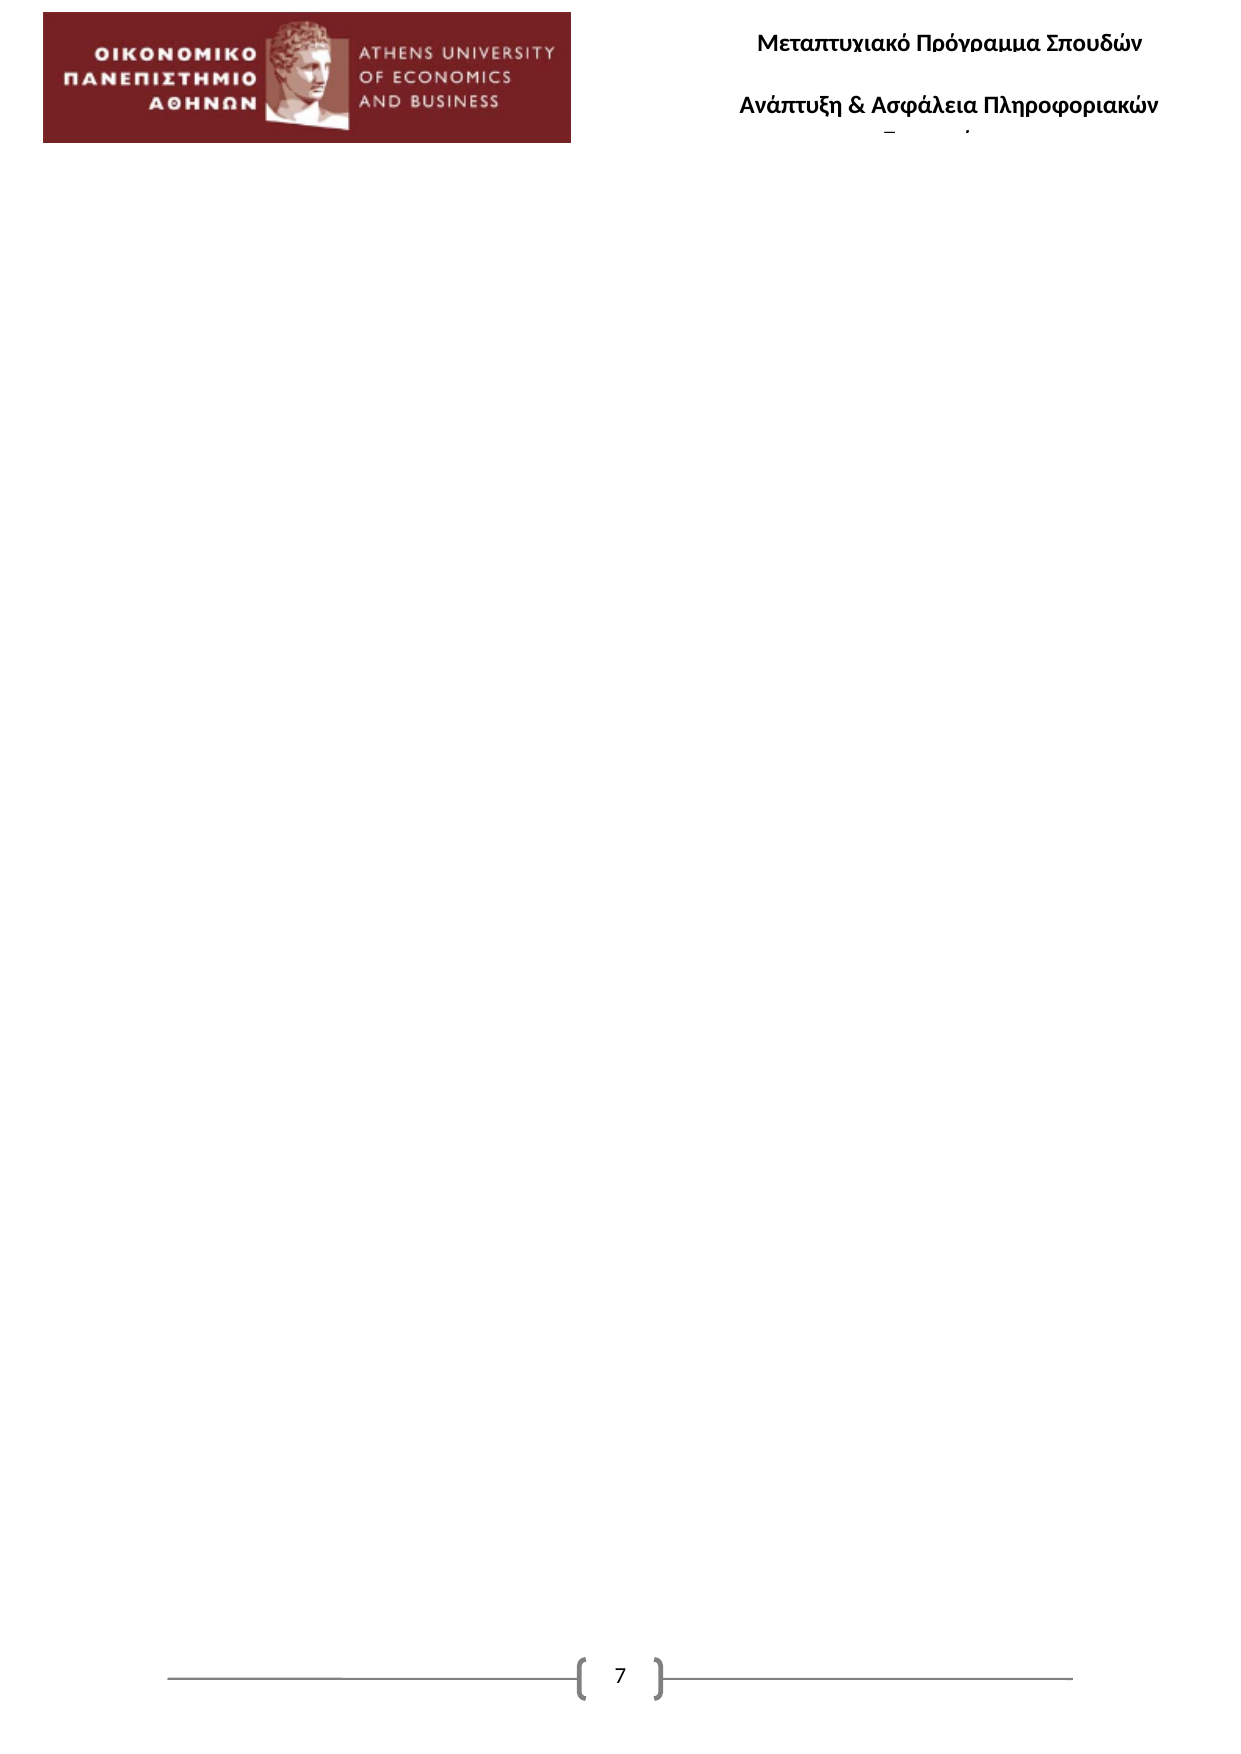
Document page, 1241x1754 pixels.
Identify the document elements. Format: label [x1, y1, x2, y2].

picture [43, 12, 571, 143]
